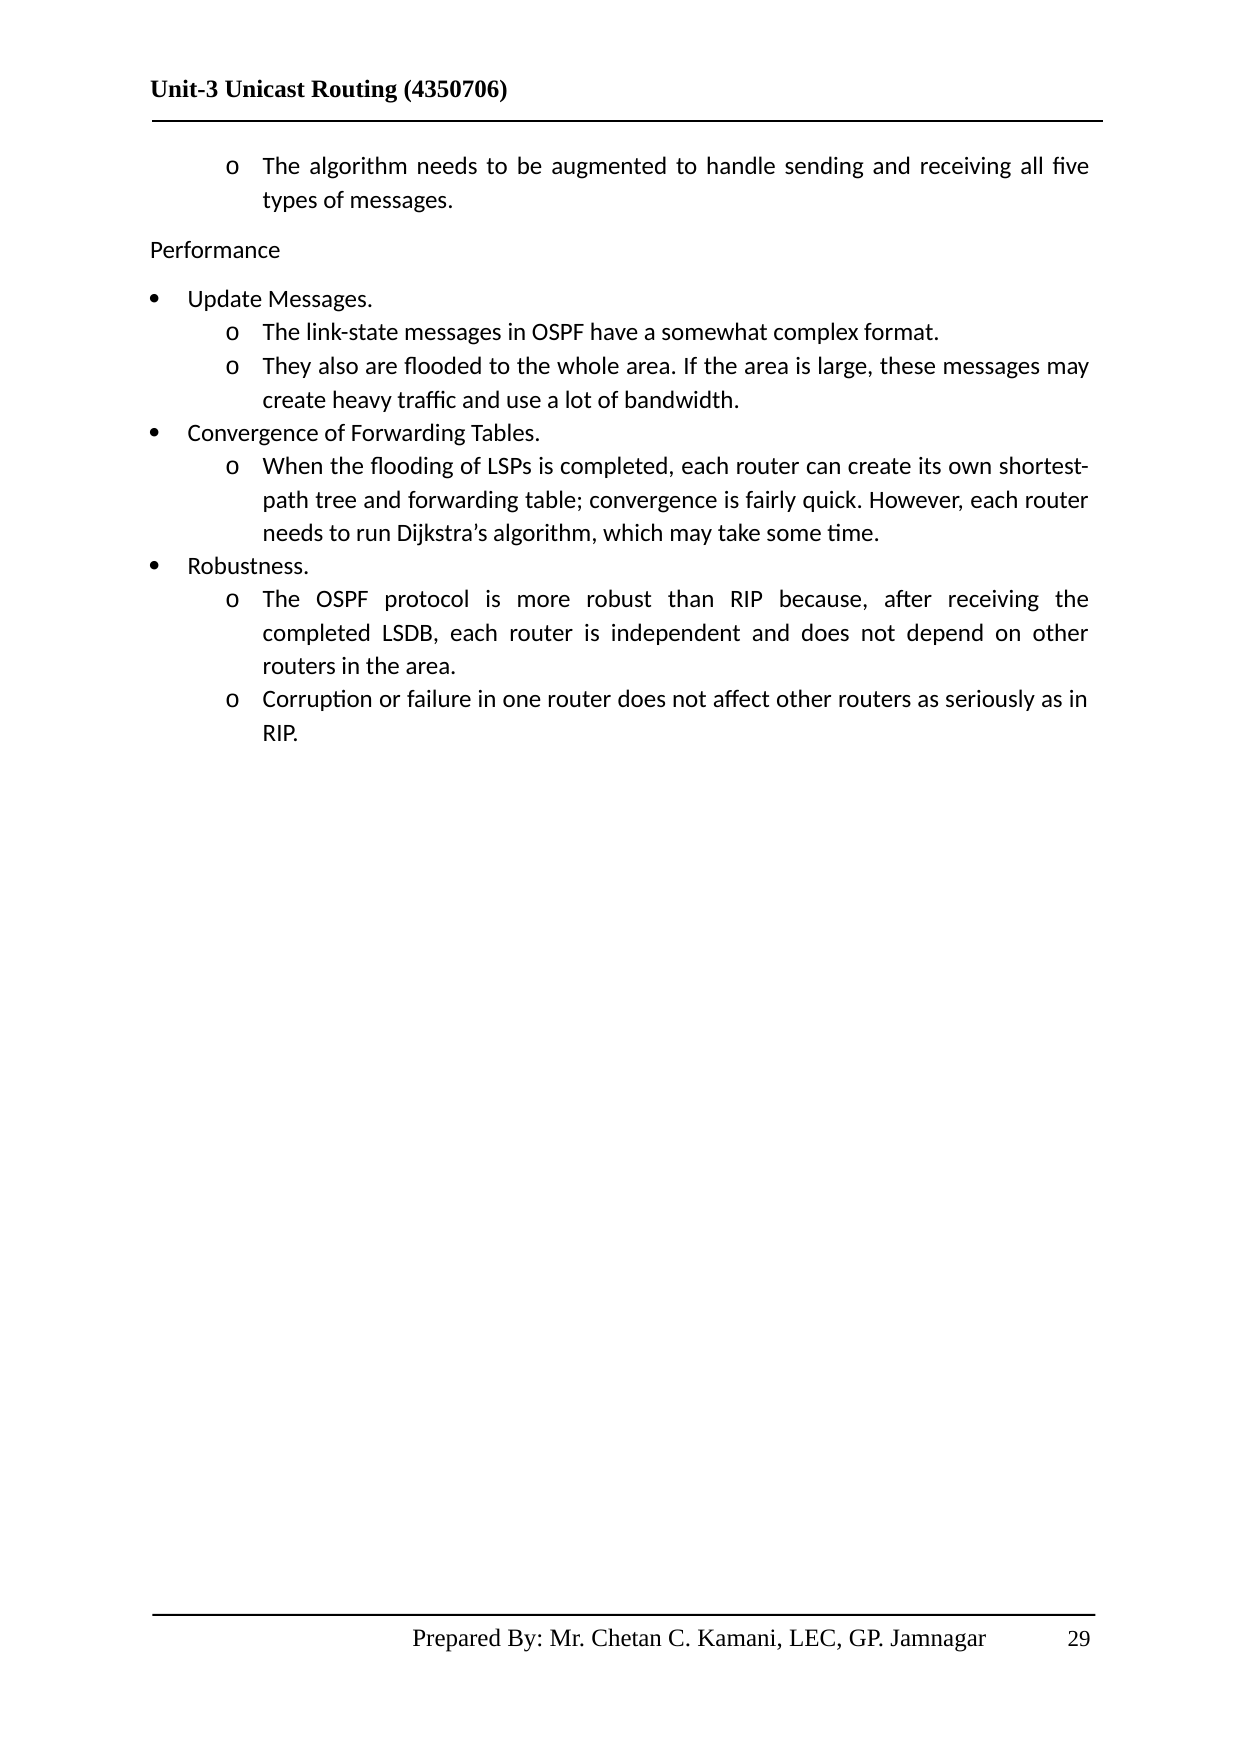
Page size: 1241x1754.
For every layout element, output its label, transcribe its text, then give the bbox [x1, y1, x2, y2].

list Convergence of Forwarding Tables. [150, 418, 1090, 448]
list Corruption or failure in one router does not affect other routers as seriously as in RIP. [225, 683, 1090, 748]
list They also are flooded to the whole area. If the area is large, these messages may create heavy traffic and use a lot of bandwidth. [225, 351, 1090, 415]
list When the flooding of LSPs is completed, each router can create its own shortest-path tree and forwarding table; convergence is fairly quick. However, each router needs to run Dijkstra’s algorithm, which may take some time. [225, 451, 1090, 548]
list The algorithm needs to be augmented to handle sending and receiving all five types of messages. [225, 150, 1090, 215]
list The link-state messages in OSPF have a somewhat complex format. [225, 316, 1090, 348]
text Performance [150, 234, 1090, 264]
list Robustness. [150, 551, 1090, 581]
list The OSPF protocol is more robust than RIP because, after receiving the completed LSDB, each router is independent and does not depend on other routers in the area. [225, 583, 1090, 681]
list Update Messages. [150, 283, 1090, 314]
